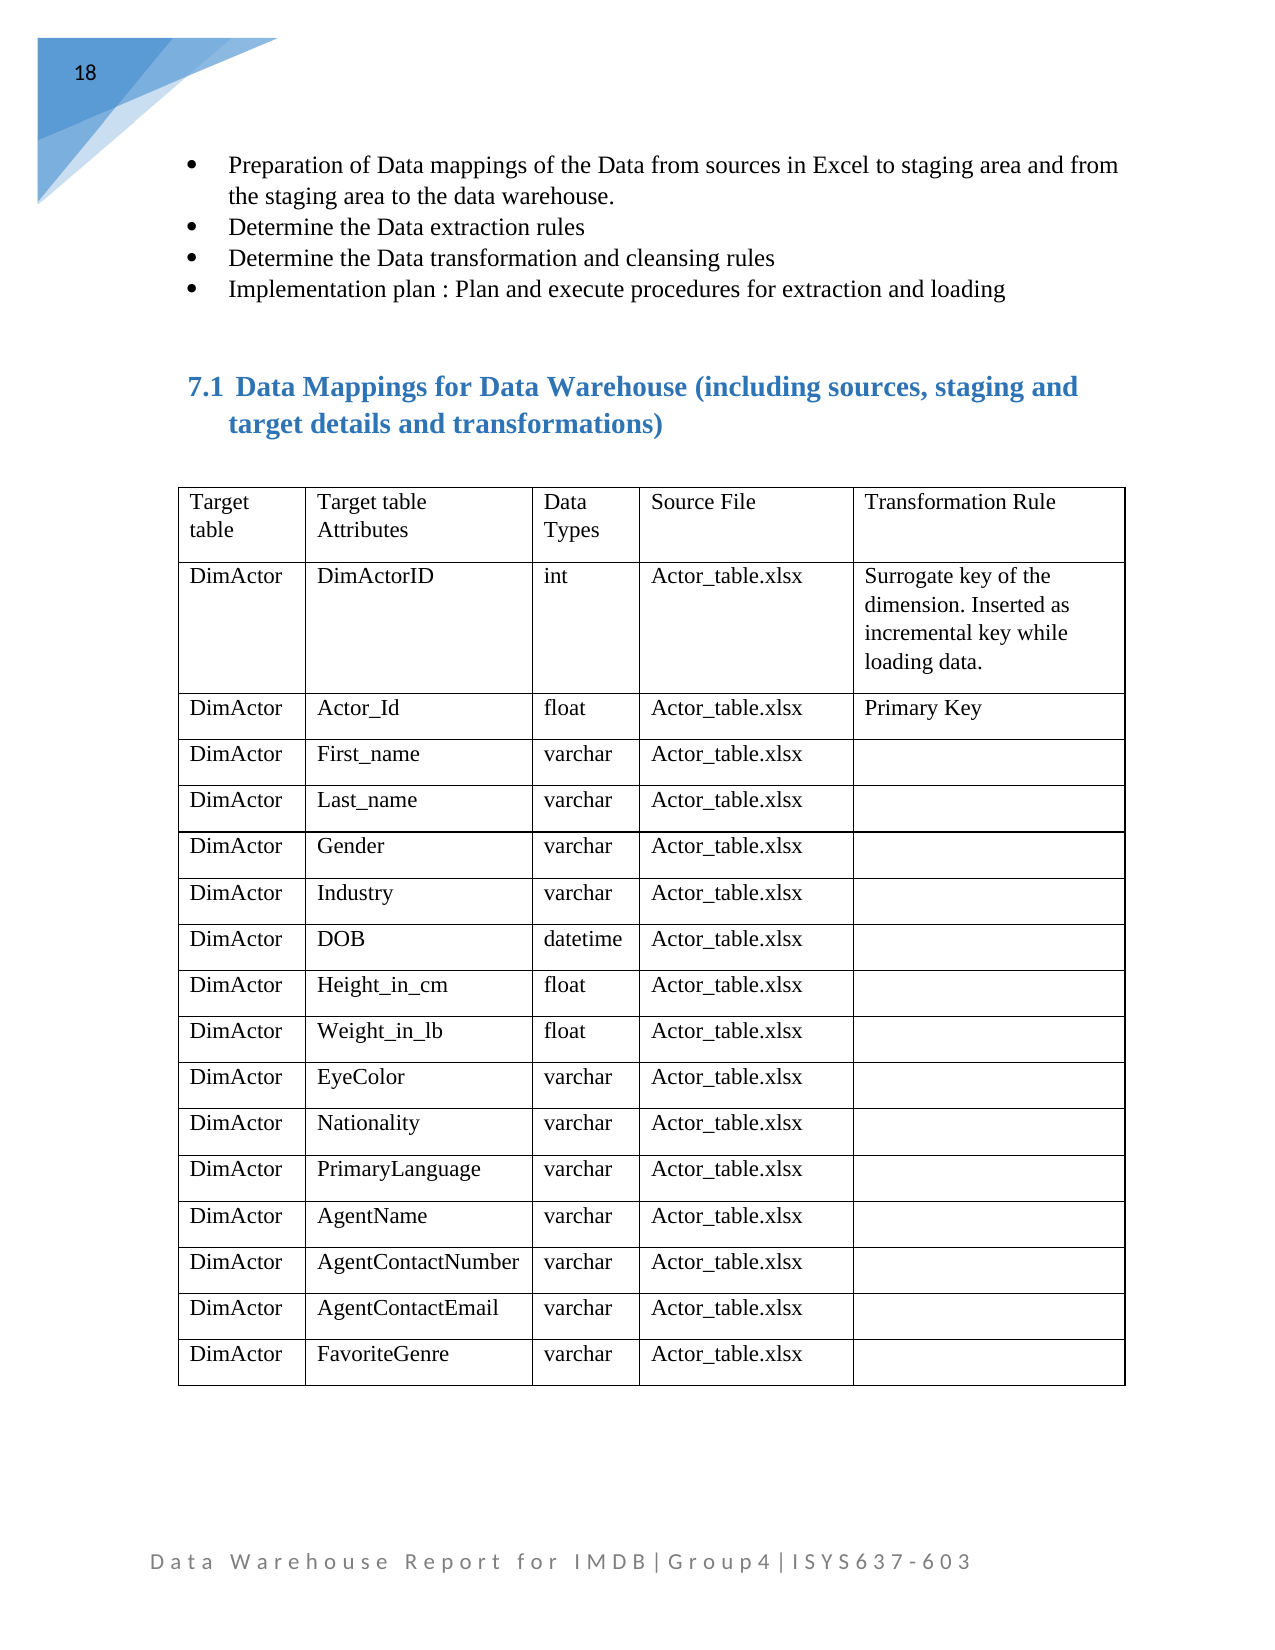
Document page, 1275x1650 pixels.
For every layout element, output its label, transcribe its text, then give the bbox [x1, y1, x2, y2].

table_cell DimActor [179, 1063, 305, 1108]
table_cell First_name [306, 740, 532, 785]
subtitle Data Mappings for Data Warehouse (including sources, staging and target details and transformations) [187, 369, 1125, 439]
table_cell DimActor [179, 740, 305, 785]
table_cell [854, 879, 1124, 924]
table_cell DimActor [179, 925, 305, 970]
table_cell Actor_table.xlsx [640, 1248, 853, 1293]
table_cell DimActor [179, 1294, 305, 1339]
table_cell varchar [533, 1340, 639, 1385]
table_cell int [533, 563, 639, 693]
table_cell datetime [533, 925, 639, 970]
table_cell [854, 1109, 1124, 1154]
table_cell varchar [533, 1294, 639, 1339]
picture [37, 37, 279, 206]
table_cell DimActorID [306, 563, 532, 693]
table_cell Surrogate key of the dimension. Inserted as incremental key while loading data. [854, 563, 1124, 693]
table_cell [854, 1248, 1124, 1293]
table_header Source File [640, 488, 853, 562]
table_cell Industry [306, 879, 532, 924]
table_cell [854, 1202, 1124, 1247]
table_cell DimActor [179, 833, 305, 878]
table_cell PrimaryLanguage [306, 1156, 532, 1201]
list Preparation of Data mappings of the Data from sources in Excel to staging area and from the staging area to the data warehouse. [187, 150, 1125, 210]
table_cell [854, 786, 1124, 831]
table_cell [854, 1294, 1124, 1339]
table_cell DimActor [179, 971, 305, 1016]
table_cell DimActor [179, 786, 305, 831]
table_cell [854, 1017, 1124, 1062]
table_header Target table Attributes [306, 488, 532, 562]
table_cell DimActor [179, 1340, 305, 1385]
table_cell Actor_table.xlsx [640, 879, 853, 924]
table_cell Actor_table.xlsx [640, 971, 853, 1016]
table_cell Actor_table.xlsx [640, 1340, 853, 1385]
list Determine the Data extraction rules [187, 212, 1125, 241]
table_cell Height_in_cm [306, 971, 532, 1016]
table_header Target table [179, 488, 305, 562]
table_cell Actor_table.xlsx [640, 1017, 853, 1062]
table_cell Actor_table.xlsx [640, 1202, 853, 1247]
table_cell [854, 740, 1124, 785]
table_cell varchar [533, 1063, 639, 1108]
table_cell FavoriteGenre [306, 1340, 532, 1385]
table_cell varchar [533, 740, 639, 785]
table_cell Actor_table.xlsx [640, 1063, 853, 1108]
table_cell varchar [533, 1156, 639, 1201]
table_cell [854, 833, 1124, 878]
table_cell Actor_table.xlsx [640, 694, 853, 739]
list Implementation plan : Plan and execute procedures for extraction and loading [187, 274, 1125, 303]
table_cell Actor_table.xlsx [640, 786, 853, 831]
table_cell float [533, 971, 639, 1016]
table_cell EyeColor [306, 1063, 532, 1108]
table_cell varchar [533, 879, 639, 924]
table_cell DimActor [179, 1248, 305, 1293]
table_cell float [533, 1017, 639, 1062]
table_cell varchar [533, 833, 639, 878]
table_cell Actor_Id [306, 694, 532, 739]
table_cell DOB [306, 925, 532, 970]
table_cell Actor_table.xlsx [640, 740, 853, 785]
list Determine the Data transformation and cleansing rules [187, 243, 1125, 272]
table_cell [854, 1340, 1124, 1385]
table_cell varchar [533, 1109, 639, 1154]
table_cell DimActor [179, 1202, 305, 1247]
table_cell Last_name [306, 786, 532, 831]
table_cell [854, 1156, 1124, 1201]
table_cell [854, 1063, 1124, 1108]
table_cell DimActor [179, 879, 305, 924]
table_cell Actor_table.xlsx [640, 833, 853, 878]
table_cell Weight_in_lb [306, 1017, 532, 1062]
table_cell AgentName [306, 1202, 532, 1247]
table_cell DimActor [179, 1109, 305, 1154]
table_cell Actor_table.xlsx [640, 1156, 853, 1201]
table_cell AgentContactEmail [306, 1294, 532, 1339]
table_cell varchar [533, 1248, 639, 1293]
table_cell Nationality [306, 1109, 532, 1154]
table_cell [854, 925, 1124, 970]
table_header Data Types [533, 488, 639, 562]
table_cell Actor_table.xlsx [640, 1294, 853, 1339]
table_cell varchar [533, 786, 639, 831]
table_cell AgentContactNumber [306, 1248, 532, 1293]
table_header Transformation Rule [854, 488, 1124, 562]
table_cell Gender [306, 833, 532, 878]
table_cell DimActor [179, 1017, 305, 1062]
table_cell varchar [533, 1202, 639, 1247]
table_cell [854, 971, 1124, 1016]
table_cell Primary Key [854, 694, 1124, 739]
table_cell Actor_table.xlsx [640, 1109, 853, 1154]
table_cell DimActor [179, 563, 305, 693]
table_cell Actor_table.xlsx [640, 563, 853, 693]
table_cell DimActor [179, 694, 305, 739]
table_cell DimActor [179, 1156, 305, 1201]
table_cell Actor_table.xlsx [640, 925, 853, 970]
table_cell float [533, 694, 639, 739]
